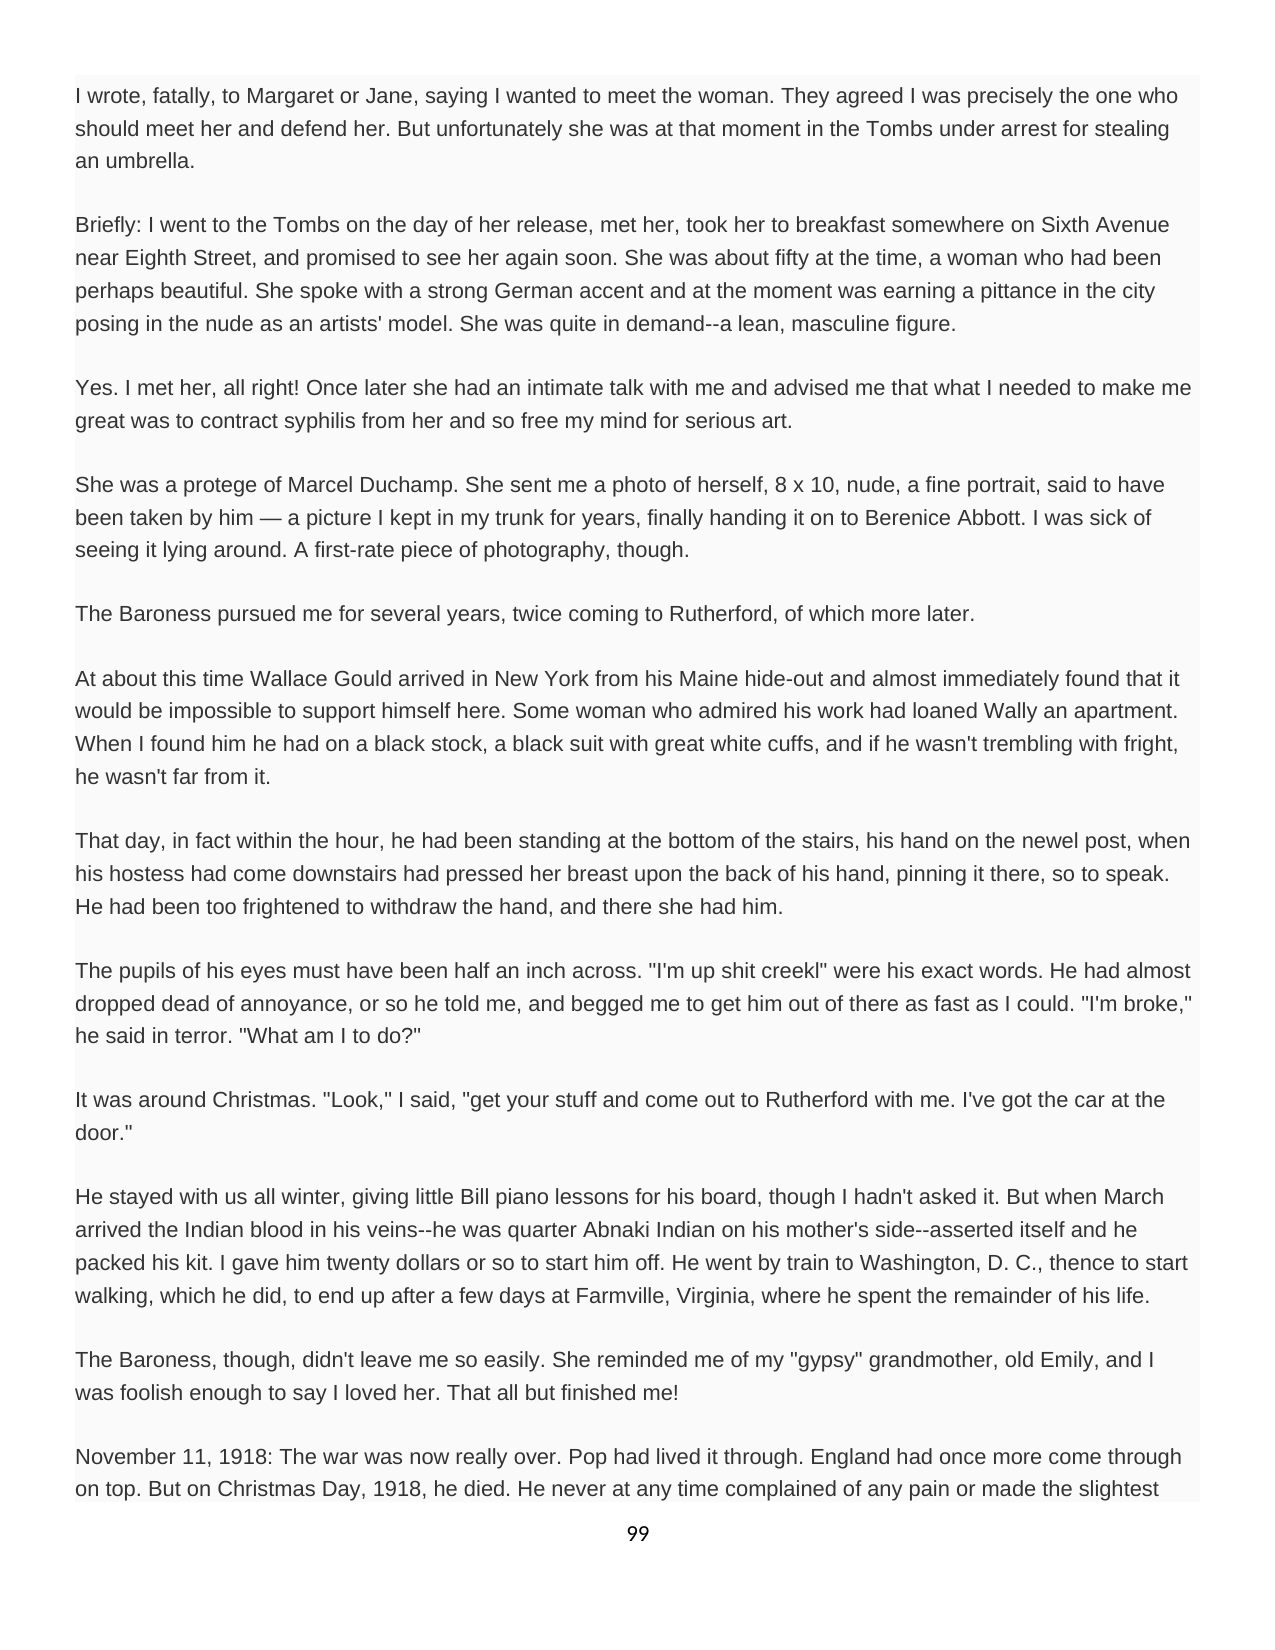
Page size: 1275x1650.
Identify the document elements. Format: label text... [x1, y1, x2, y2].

text Yes. I met her, all right! Once later she had an intimate talk with me and advised me that what I needed to make me great was to contract syphilis from her and so free my mind for serious art. [75, 367, 1200, 433]
text She was a protege of Marcel Duchamp. She sent me a photo of herself, 8 x 10, nude, a fine portrait, said to have been taken by him — a picture I kept in my trunk for years, finally handing it on to Berenice Abbott. I was sick of seeing it lying around. A first-rate piece of photography, though. [75, 464, 1200, 562]
text At about this time Wallace Gould arrived in New York from his Maine hide-out and almost immediately found that it would be impossible to support himself here. Some woman who admired his work had loaned Wally an apartment. When I found him he had on a black stock, a black suit with great white cuffs, and if he wasn't trembling with fright, he wasn't far from it. [75, 658, 1200, 789]
text Briefly: I went to the Tombs on the day of her release, met her, took her to breakfast somewhere on Sixth Avenue near Eighth Street, and promised to see her again soon. She was about fifty at the time, a woman who had been perhaps beautiful. She spoke with a strong German accent and at the moment was earning a pittance in the city posing in the nude as an artists' model. She was quite in demand--a lean, masculine figure. [75, 205, 1200, 336]
text That day, in fact within the hour, he had been standing at the bottom of the stairs, his hand on the newel post, when his hostess had come downstairs had pressed her breast upon the back of his hand, pinning it there, so to speak. He had been too frightened to withdraw the hand, and there she had him. [75, 820, 1200, 919]
text The Baroness pursued me for several years, twice coming to Rutherford, of which more later. [75, 594, 1200, 627]
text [75, 1436, 1200, 1502]
text He stayed with us all winter, giving little Bill piano lessons for his board, though I hadn't asked it. But when March arrived the Indian blood in his veins--he was quarter Abnaki Indian on his mother's side--asserted itself and he packed his kit. I gave him twenty dollars or so to start him off. He went by train to Washington, D. C., thence to start walking, which he did, to end up after a few days at Farmville, Virginia, where he spent the remainder of his life. [75, 1177, 1200, 1308]
text I wrote, fatally, to Margaret or Jane, saying I wanted to meet the woman. They agreed I was precisely the one who should meet her and defend her. But unfortunately she was at that moment in the Tombs under arrest for stealing an umbrella. [75, 75, 1200, 173]
text It was around Christmas. "Look," I said, "get your stuff and come out to Rutherford with me. I've got the car at the door." [75, 1080, 1200, 1145]
text The Baroness, though, didn't leave me so easily. She reminded me of my "gypsy" grandmother, old Emily, and I was foolish enough to say I loved her. That all but finished me! [75, 1339, 1200, 1405]
text The pupils of his eyes must have been half an inch across. "I'm up shit creekl" were his exact words. He had almost dropped dead of annoyance, or so he told me, and begged me to get him out of there as fast as I could. "I'm broke," he said in terror. "What am I to do?" [75, 950, 1200, 1048]
